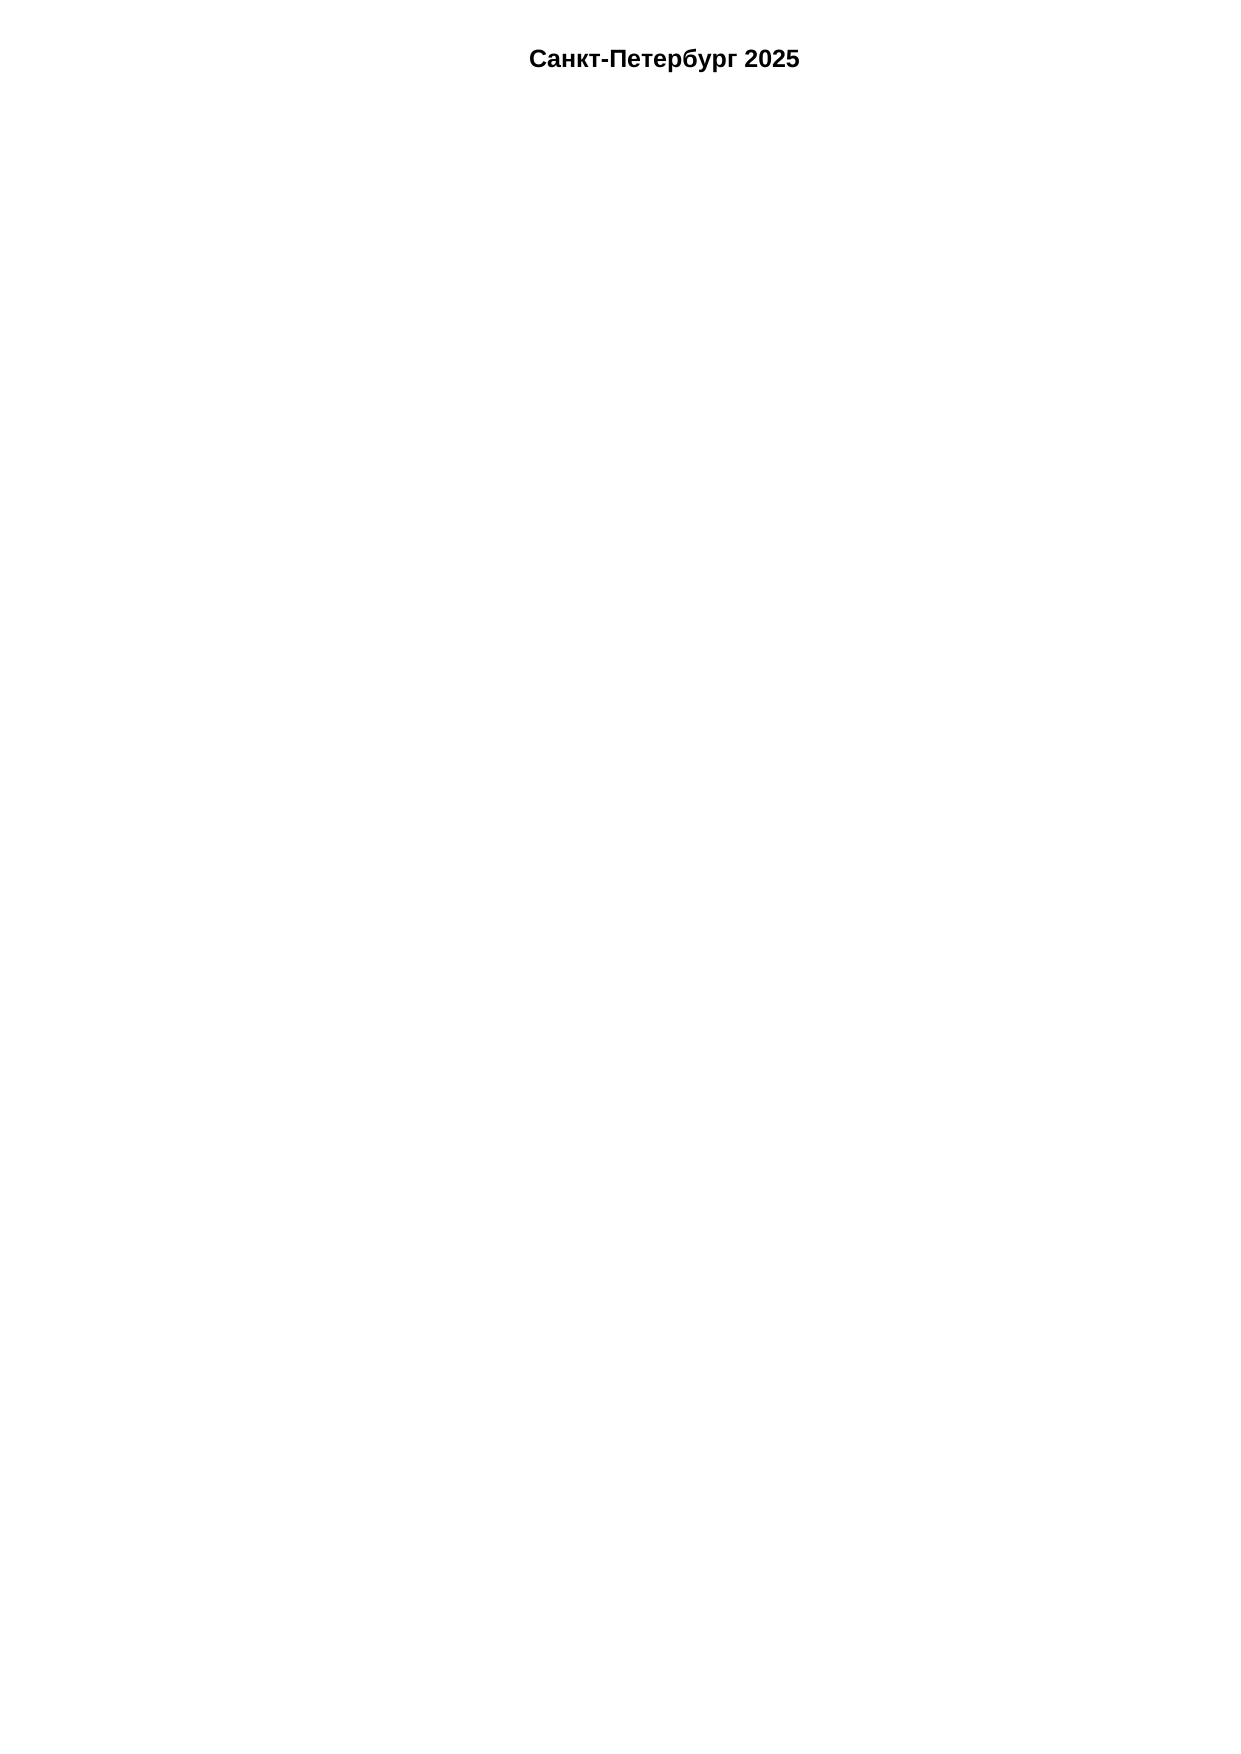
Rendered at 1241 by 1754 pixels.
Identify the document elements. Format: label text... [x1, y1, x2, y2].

text Санкт-Петербург 2025 [148, 44, 1181, 73]
